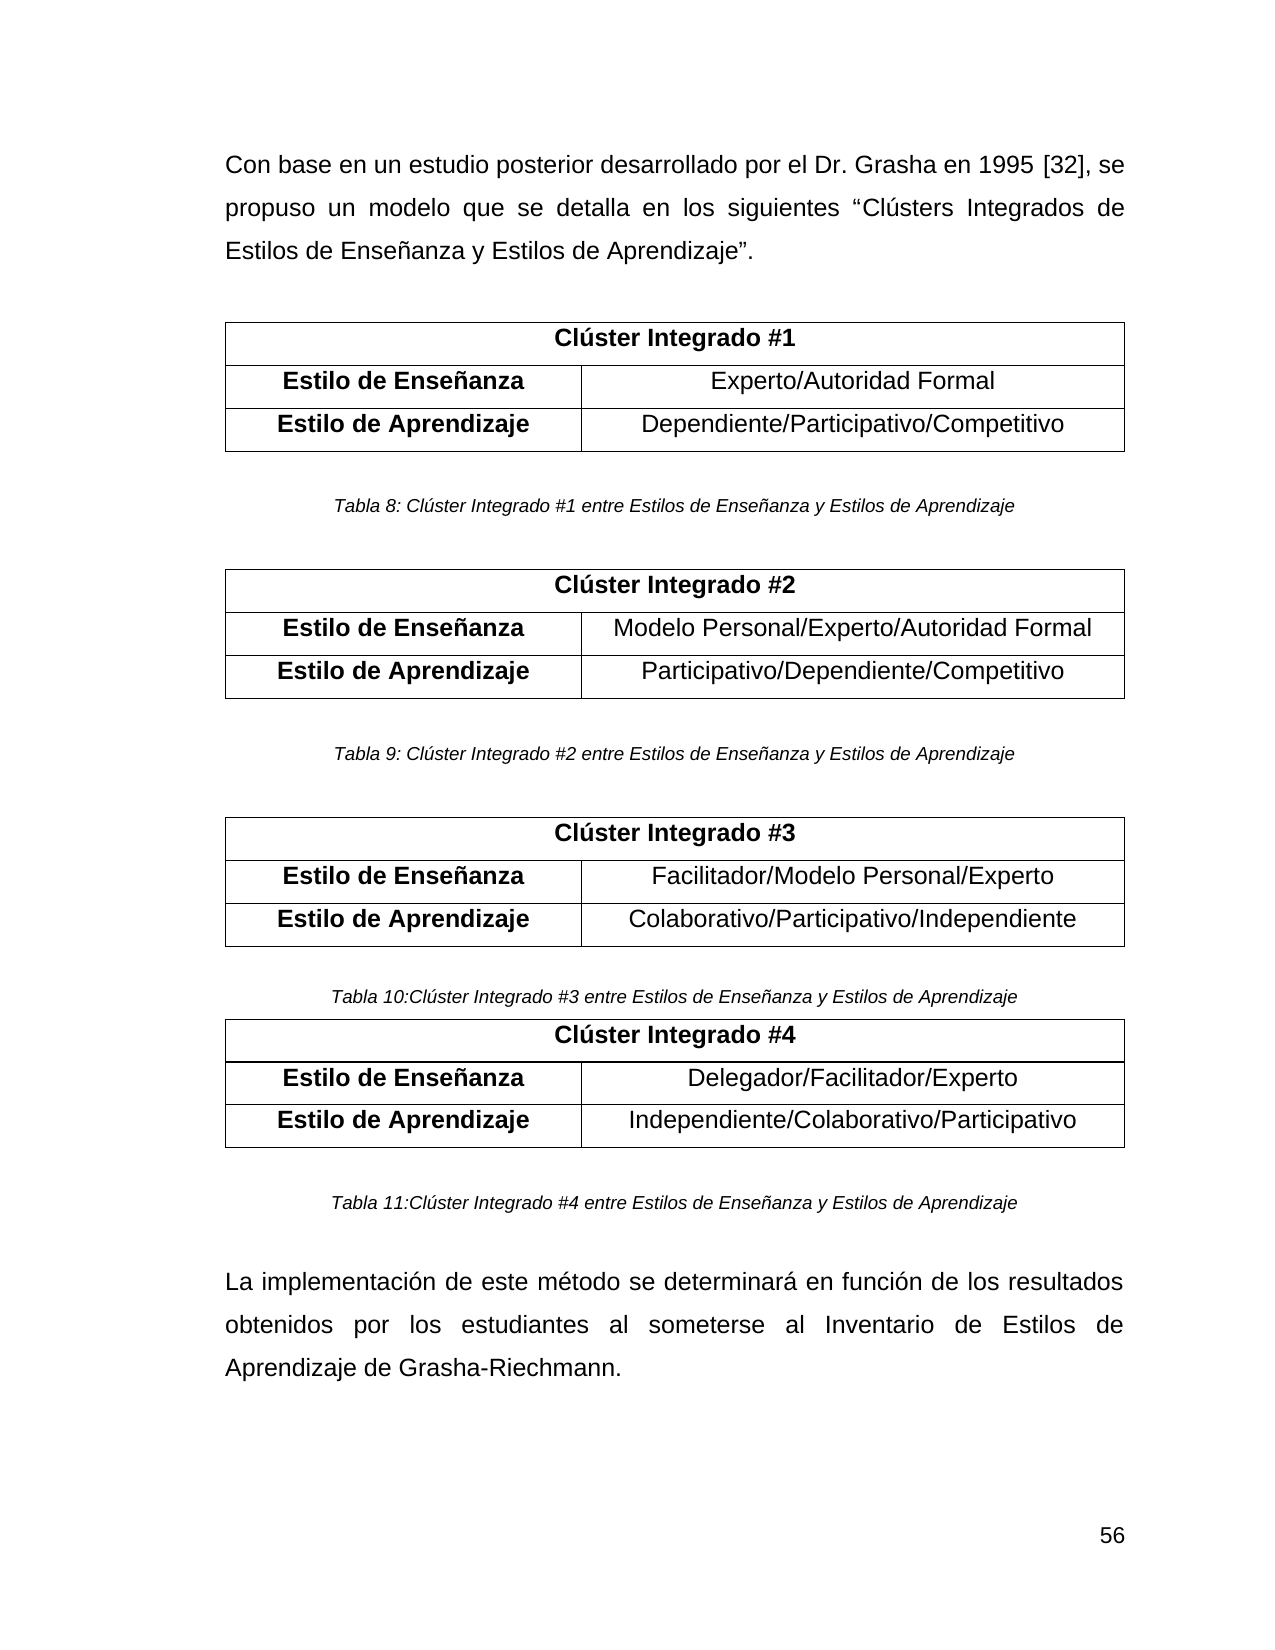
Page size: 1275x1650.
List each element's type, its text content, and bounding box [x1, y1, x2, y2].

table_cell Delegador/Facilitador/Experto [582, 1063, 1124, 1104]
table_cell Estilo de Aprendizaje [226, 409, 581, 451]
table_cell Experto/Autoridad Formal [582, 366, 1124, 408]
table_cell Modelo Personal/Experto/Autoridad Formal [582, 613, 1124, 655]
table_cell Participativo/Dependiente/Competitivo [582, 656, 1124, 698]
table_cell Estilo de Aprendizaje [226, 1105, 581, 1147]
text La implementación de este método se determinará en función de los resultados obtenidos por los estudiantes al someterse al Inventario de Estilos de Aprendizaje de Grasha-Riechmann. [225, 1267, 1125, 1382]
table_header Clúster Integrado #1 [226, 323, 1124, 365]
table_cell Colaborativo/Participativo/Independiente [582, 904, 1124, 946]
table_cell Facilitador/Modelo Personal/Experto [582, 861, 1124, 903]
text Tabla 9: Clúster Integrado #2 entre Estilos de Enseñanza y Estilos de Aprendizaje [225, 742, 1125, 764]
table_cell Estilo de Enseñanza [226, 366, 581, 408]
table_cell Estilo de Aprendizaje [226, 656, 581, 698]
table_cell Estilo de Aprendizaje [226, 904, 581, 946]
table_header Clúster Integrado #4 [226, 1020, 1124, 1061]
table_cell Estilo de Enseñanza [226, 1063, 581, 1104]
text Tabla 8: Clúster Integrado #1 entre Estilos de Enseñanza y Estilos de Aprendizaje [225, 495, 1125, 516]
text Con base en un estudio posterior desarrollado por el Dr. Grasha en 1995 , se propuso un modelo que se detalla en los siguientes “Clústers Integrados de Estilos de Enseñanza y Estilos de Aprendizaje”. [225, 150, 1125, 265]
table_header Clúster Integrado #2 [226, 570, 1124, 612]
table_header Clúster Integrado #3 [226, 818, 1124, 860]
table_cell Dependiente/Participativo/Competitivo [582, 409, 1124, 451]
text Tabla 11:Clúster Integrado #4 entre Estilos de Enseñanza y Estilos de Aprendizaje [225, 1191, 1125, 1213]
table_cell Estilo de Enseñanza [226, 613, 581, 655]
table_cell Independiente/Colaborativo/Participativo [582, 1105, 1124, 1147]
text Tabla 10:Clúster Integrado #3 entre Estilos de Enseñanza y Estilos de Aprendizaje [225, 986, 1125, 1008]
table_cell Estilo de Enseñanza [226, 861, 581, 903]
